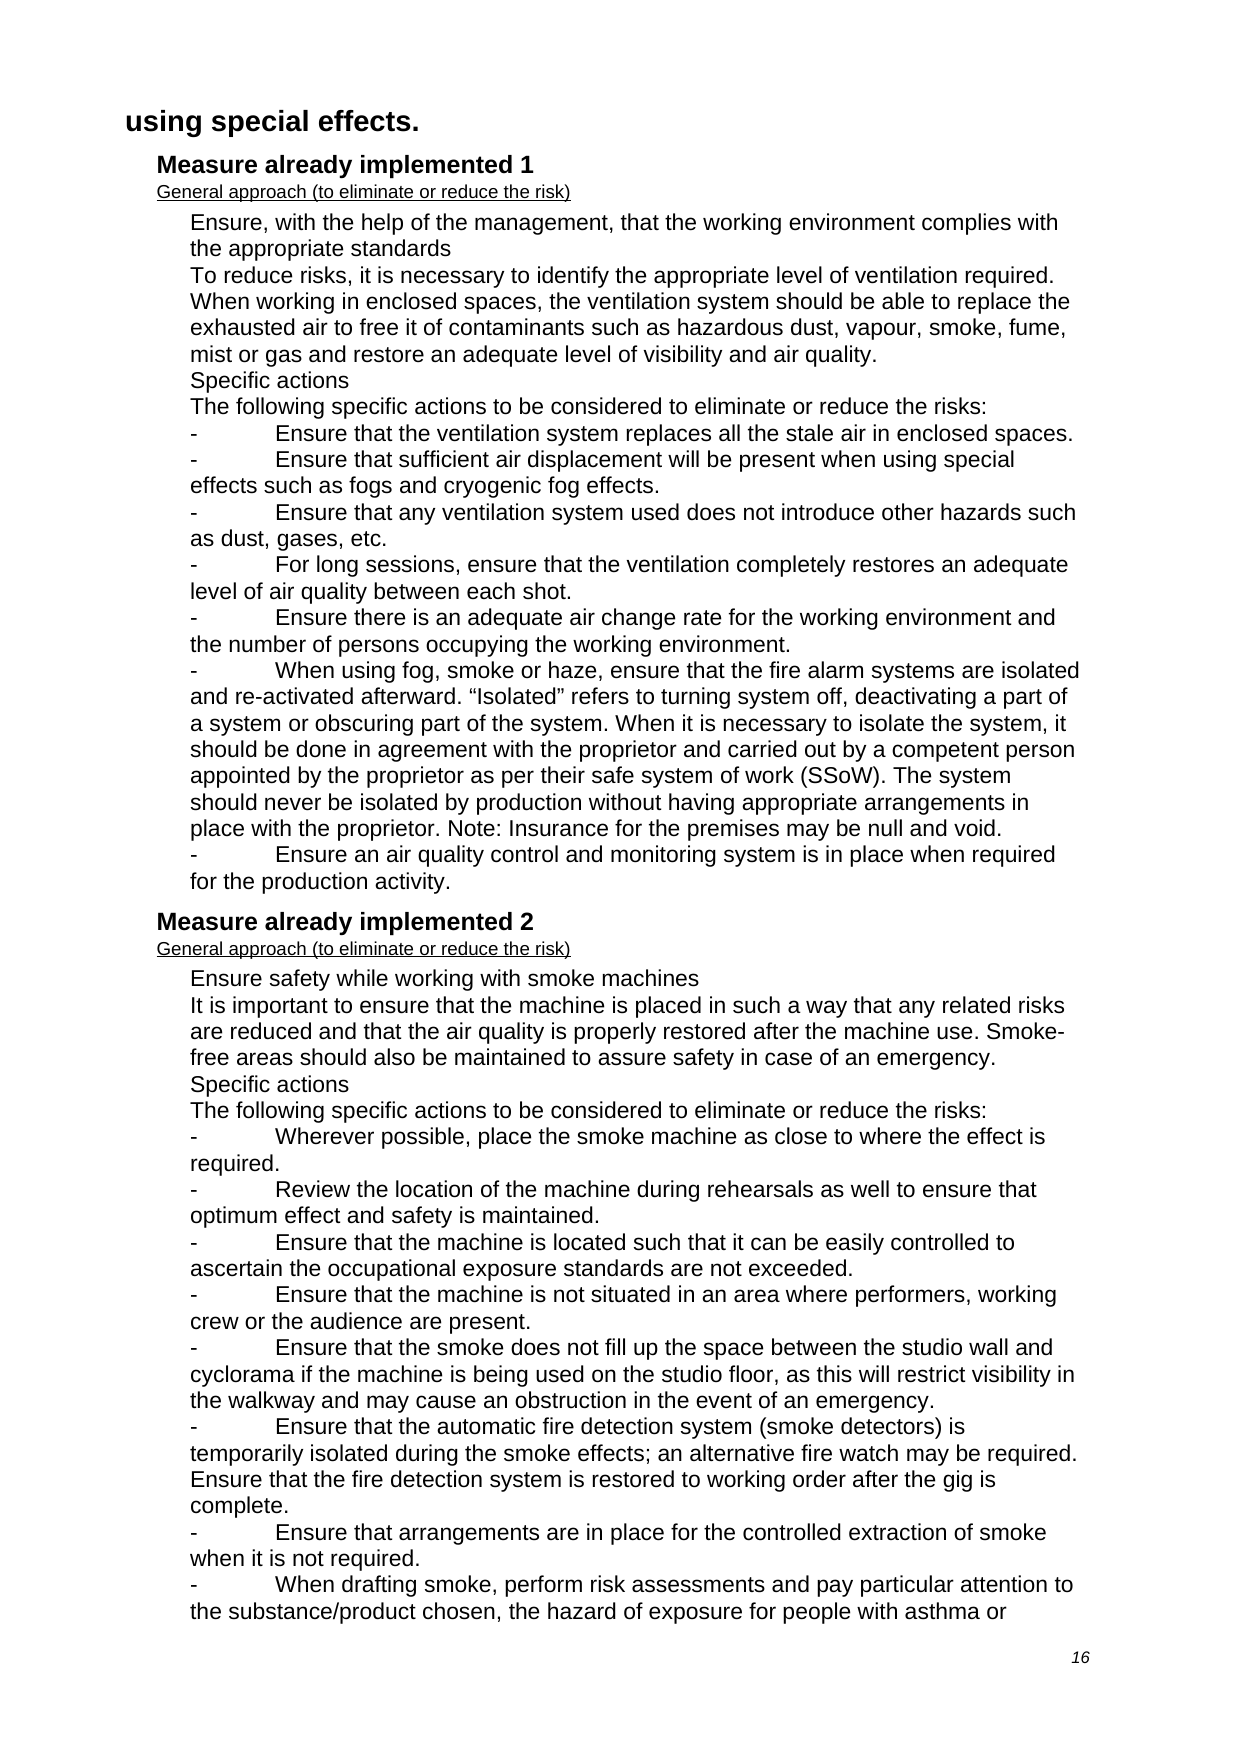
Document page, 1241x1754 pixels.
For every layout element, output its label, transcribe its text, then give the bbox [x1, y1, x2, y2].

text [190, 965, 1084, 1624]
text General approach (to eliminate or reduce the risk) [156, 181, 1084, 203]
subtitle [125, 104, 1115, 138]
subtitle Measure already implemented 1 [156, 150, 1084, 179]
text Ensure, with the help of the management, that the working environment complies with the appropriate standards To reduce risks, it is necessary to identify the appropriate level of ventilation required. When working in enclosed spaces, the ventilation system should be able to replace the exhausted air to free it of contaminants such as hazardous dust, vapour, smoke, fume, mist or gas and restore an adequate level of visibility and air quality. Specific actions The following specific actions to be considered to eliminate or reduce the risks: - Ensure that the ventilation system replaces all the stale air in enclosed spaces. - Ensure that sufficient air displacement will be present when using special effects such as fogs and cryogenic fog effects. - Ensure that any ventilation system used does not introduce other hazards such as dust, gases, etc. - For long sessions, ensure that the ventilation completely restores an adequate level of air quality between each shot. - Ensure there is an adequate air change rate for the working environment and the number of persons occupying the working environment. - When using fog, smoke or haze, ensure that the fire alarm systems are isolated and re-activated afterward. “Isolated” refers to turning system off, deactivating a part of a system or obscuring part of the system. When it is necessary to isolate the system, it should be done in agreement with the proprietor and carried out by a competent person appointed by the proprietor as per their safe system of work (SSoW). The system should never be isolated by production without having appropriate arrangements in place with the proprietor. Note: Insurance for the premises may be null and void. - Ensure an air quality control and monitoring system is in place when required for the production activity. [190, 209, 1084, 894]
subtitle Measure already implemented 2 [156, 907, 1084, 935]
text General approach (to eliminate or reduce the risk) [156, 937, 1084, 959]
